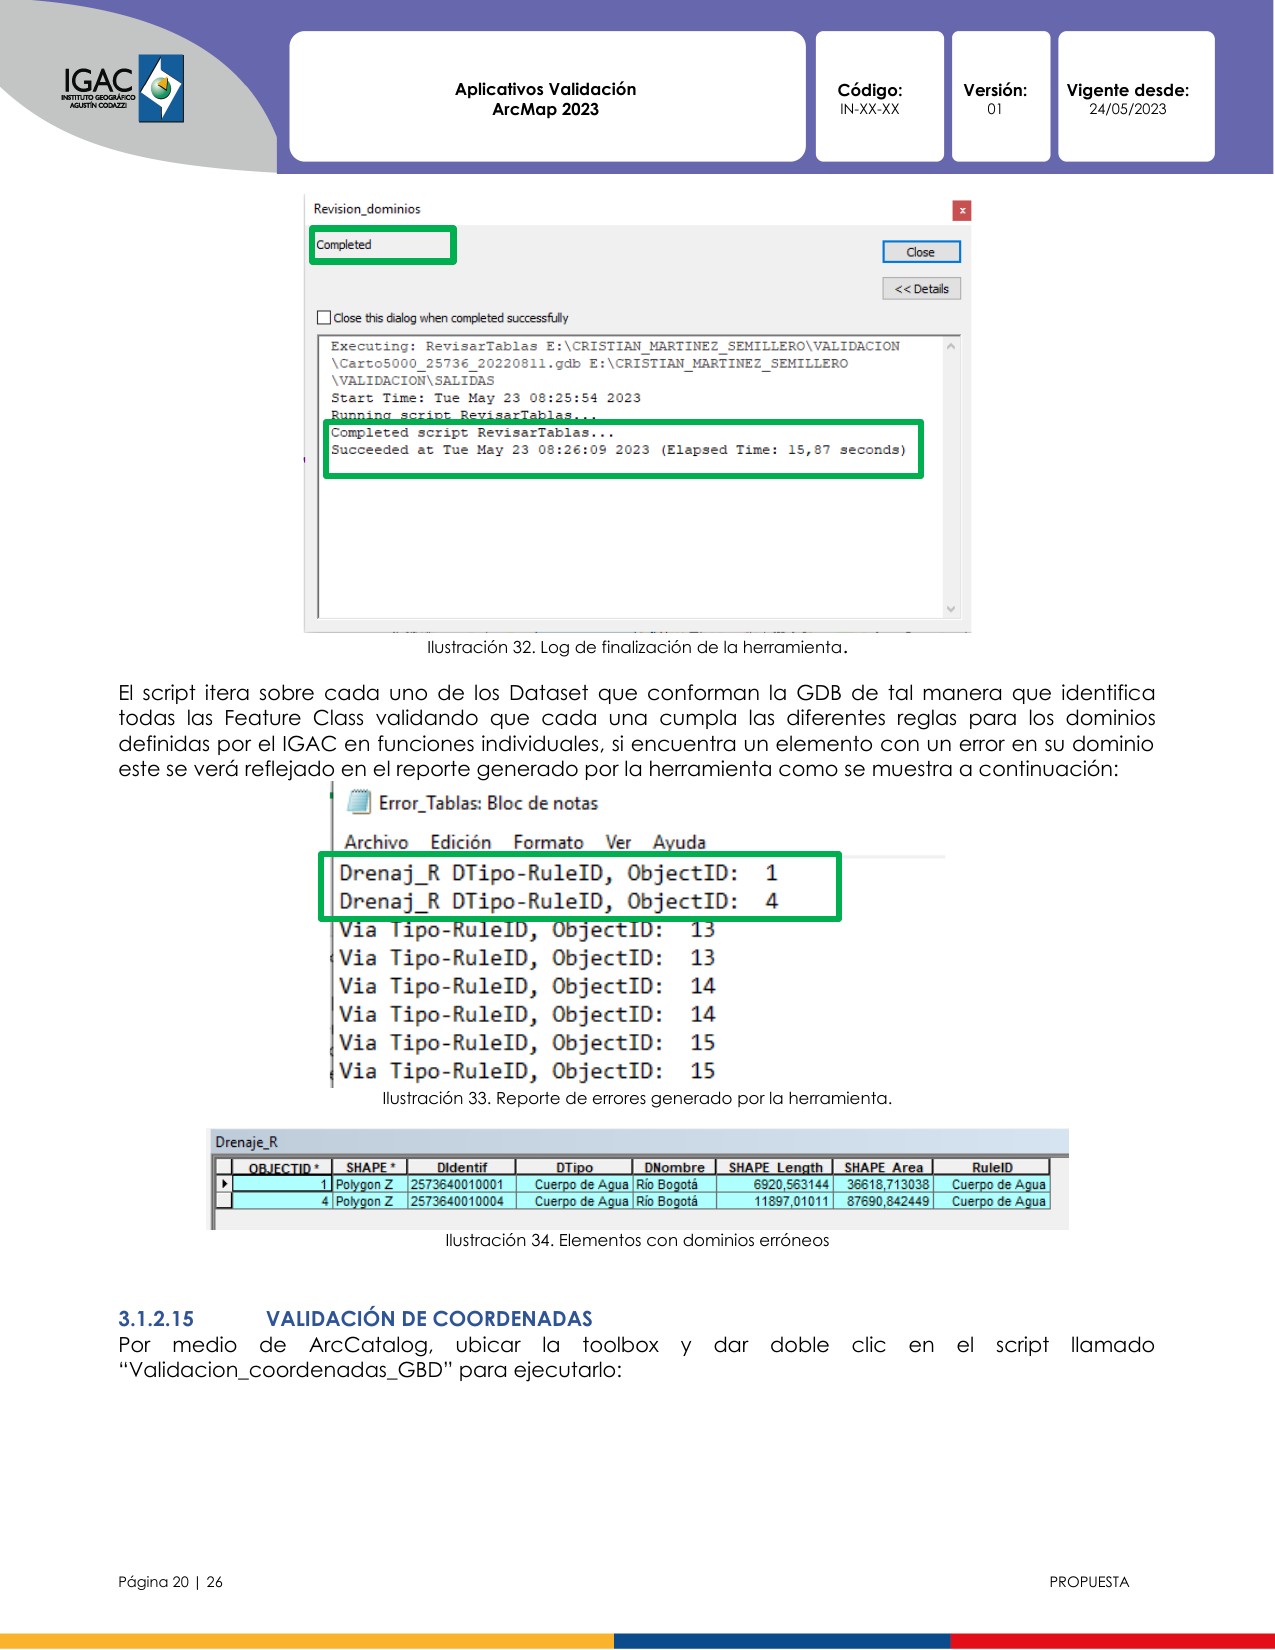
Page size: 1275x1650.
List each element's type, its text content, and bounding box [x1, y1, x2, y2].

text Ilustración 32. Log de finalización de la herramienta. [118, 633, 1157, 658]
text Por medio de ArcCatalog, ubicar la toolbox y dar doble clic en el script llamado “Validacion_coordenadas_GBD” para ejecutarlo: [118, 1331, 1157, 1382]
text Ilustración 34. Elementos con dominios erróneos [118, 1230, 1157, 1250]
picture [329, 781, 946, 1088]
picture [0, 1633, 1275, 1649]
picture [0, 0, 1274, 174]
picture [206, 1128, 1069, 1230]
picture [329, 857, 836, 916]
picture [303, 194, 972, 633]
text El script itera sobre cada uno de los Dataset que conforman la GDB de tal manera que identifica todas las Feature Class validando que cada una cumpla las diferentes reglas para los dominios definidas por el IGAC en funciones individuales, si encuentra un elemento con un error en su dominio este se verá reflejado en el reporte generado por la herramienta como se muestra a continuación: [118, 679, 1157, 781]
subtitle VALIDACIÓN DE COORDENADAS [118, 1306, 1157, 1331]
text Ilustración 33. Reporte de errores generado por la herramienta. [118, 1087, 1157, 1108]
